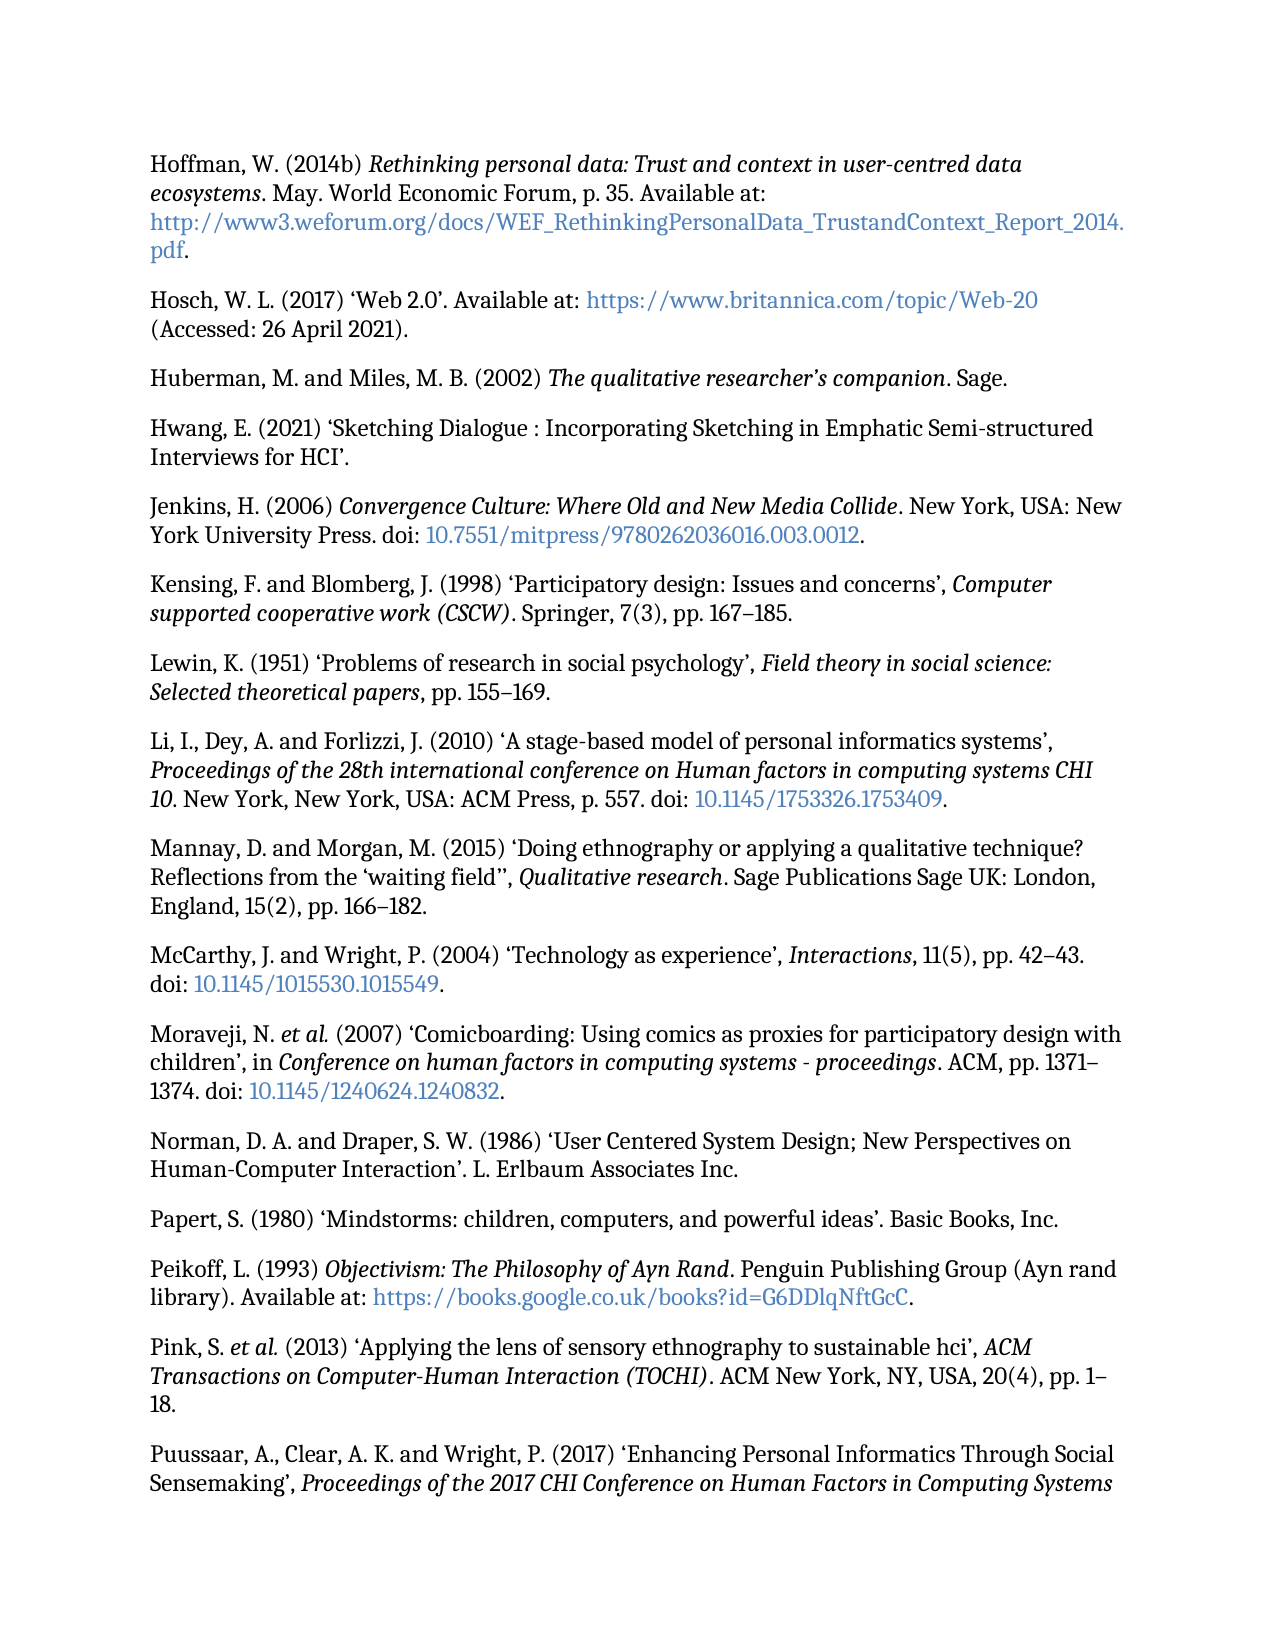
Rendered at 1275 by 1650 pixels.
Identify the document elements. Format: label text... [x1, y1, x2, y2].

text Hwang, E. (2021) ‘Sketching Dialogue : Incorporating Sketching in Emphatic Semi-structured Interviews for HCI’. [150, 414, 1125, 471]
text Peikoff, L. (1993) Objectivism: The Philosophy of Ayn Rand. Penguin Publishing Group (Ayn rand library). Available at: https://books.google.co.uk/books?id=G6DDlqNftGcC. [150, 1254, 1125, 1312]
text Moraveji, N. et al. (2007) ‘Comicboarding: Using comics as proxies for participatory design with children’, in Conference on human factors in computing systems - proceedings. ACM, pp. 1371–1374. doi: 10.1145/1240624.1240832. [150, 1019, 1125, 1106]
text Norman, D. A. and Draper, S. W. (1986) ‘User Centered System Design; New Perspectives on Human-Computer Interaction’. L. Erlbaum Associates Inc. [150, 1127, 1125, 1184]
text Jenkins, H. (2006) Convergence Culture: Where Old and New Media Collide. New York, USA: New York University Press. doi: 10.7551/mitpress/9780262036016.003.0012. [150, 492, 1125, 549]
text Kensing, F. and Blomberg, J. (1998) ‘Participatory design: Issues and concerns’, Computer supported cooperative work (CSCW). Springer, 7(3), pp. 167–185. [150, 570, 1125, 628]
text Li, I., Dey, A. and Forlizzi, J. (2010) ‘A stage-based model of personal informatics systems’, Proceedings of the 28th international conference on Human factors in computing systems CHI 10. New York, New York, USA: ACM Press, p. 557. doi: 10.1145/1753326.1753409. [150, 727, 1125, 813]
text Hoffman, W. (2014b) Rethinking personal data: Trust and context in user-centred data ecosystems. May. World Economic Forum, p. 35. Available at: http://www3.weforum.org/docs/WEF_RethinkingPersonalData_TrustandContext_Report_2014.pdf. [150, 150, 1125, 265]
text Papert, S. (1980) ‘Mindstorms: children, computers, and powerful ideas’. Basic Books, Inc. [150, 1205, 1125, 1234]
text Lewin, K. (1951) ‘Problems of research in social psychology’, Field theory in social science: Selected theoretical papers, pp. 155–169. [150, 649, 1125, 706]
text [150, 1440, 1125, 1497]
text Huberman, M. and Miles, M. B. (2002) The qualitative researcher’s companion. Sage. [150, 364, 1125, 393]
text Hosch, W. L. (2017) ‘Web 2.0’. Available at: https://www.britannica.com/topic/Web-20 (Accessed: 26 April 2021). [150, 286, 1125, 343]
text Mannay, D. and Morgan, M. (2015) ‘Doing ethnography or applying a qualitative technique? Reflections from the ‘waiting field’’, Qualitative research. Sage Publications Sage UK: London, England, 15(2), pp. 166–182. [150, 834, 1125, 920]
text Pink, S. et al. (2013) ‘Applying the lens of sensory ethnography to sustainable hci’, ACM Transactions on Computer-Human Interaction (TOCHI). ACM New York, NY, USA, 20(4), pp. 1–18. [150, 1333, 1125, 1419]
text McCarthy, J. and Wright, P. (2004) ‘Technology as experience’, Interactions, 11(5), pp. 42–43. doi: 10.1145/1015530.1015549. [150, 941, 1125, 999]
